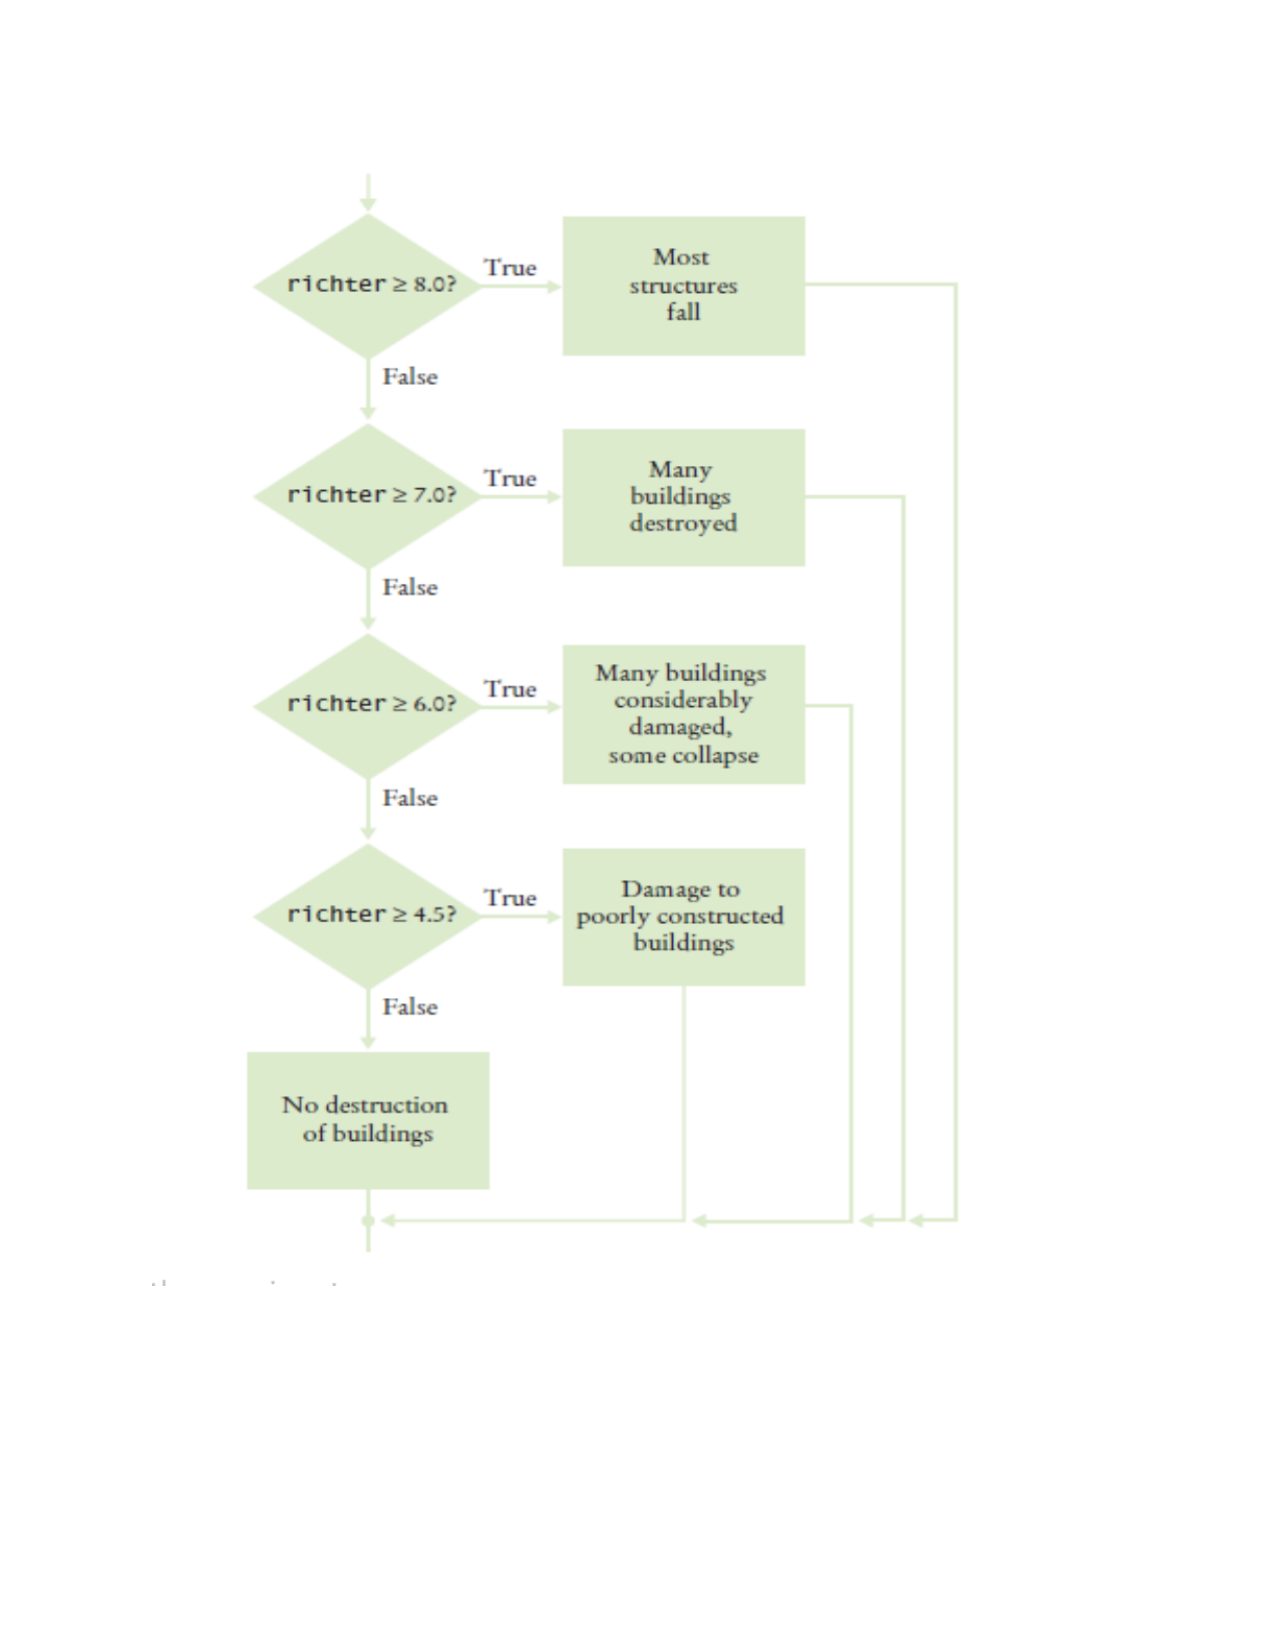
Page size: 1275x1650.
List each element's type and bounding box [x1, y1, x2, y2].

picture [150, 150, 994, 1286]
